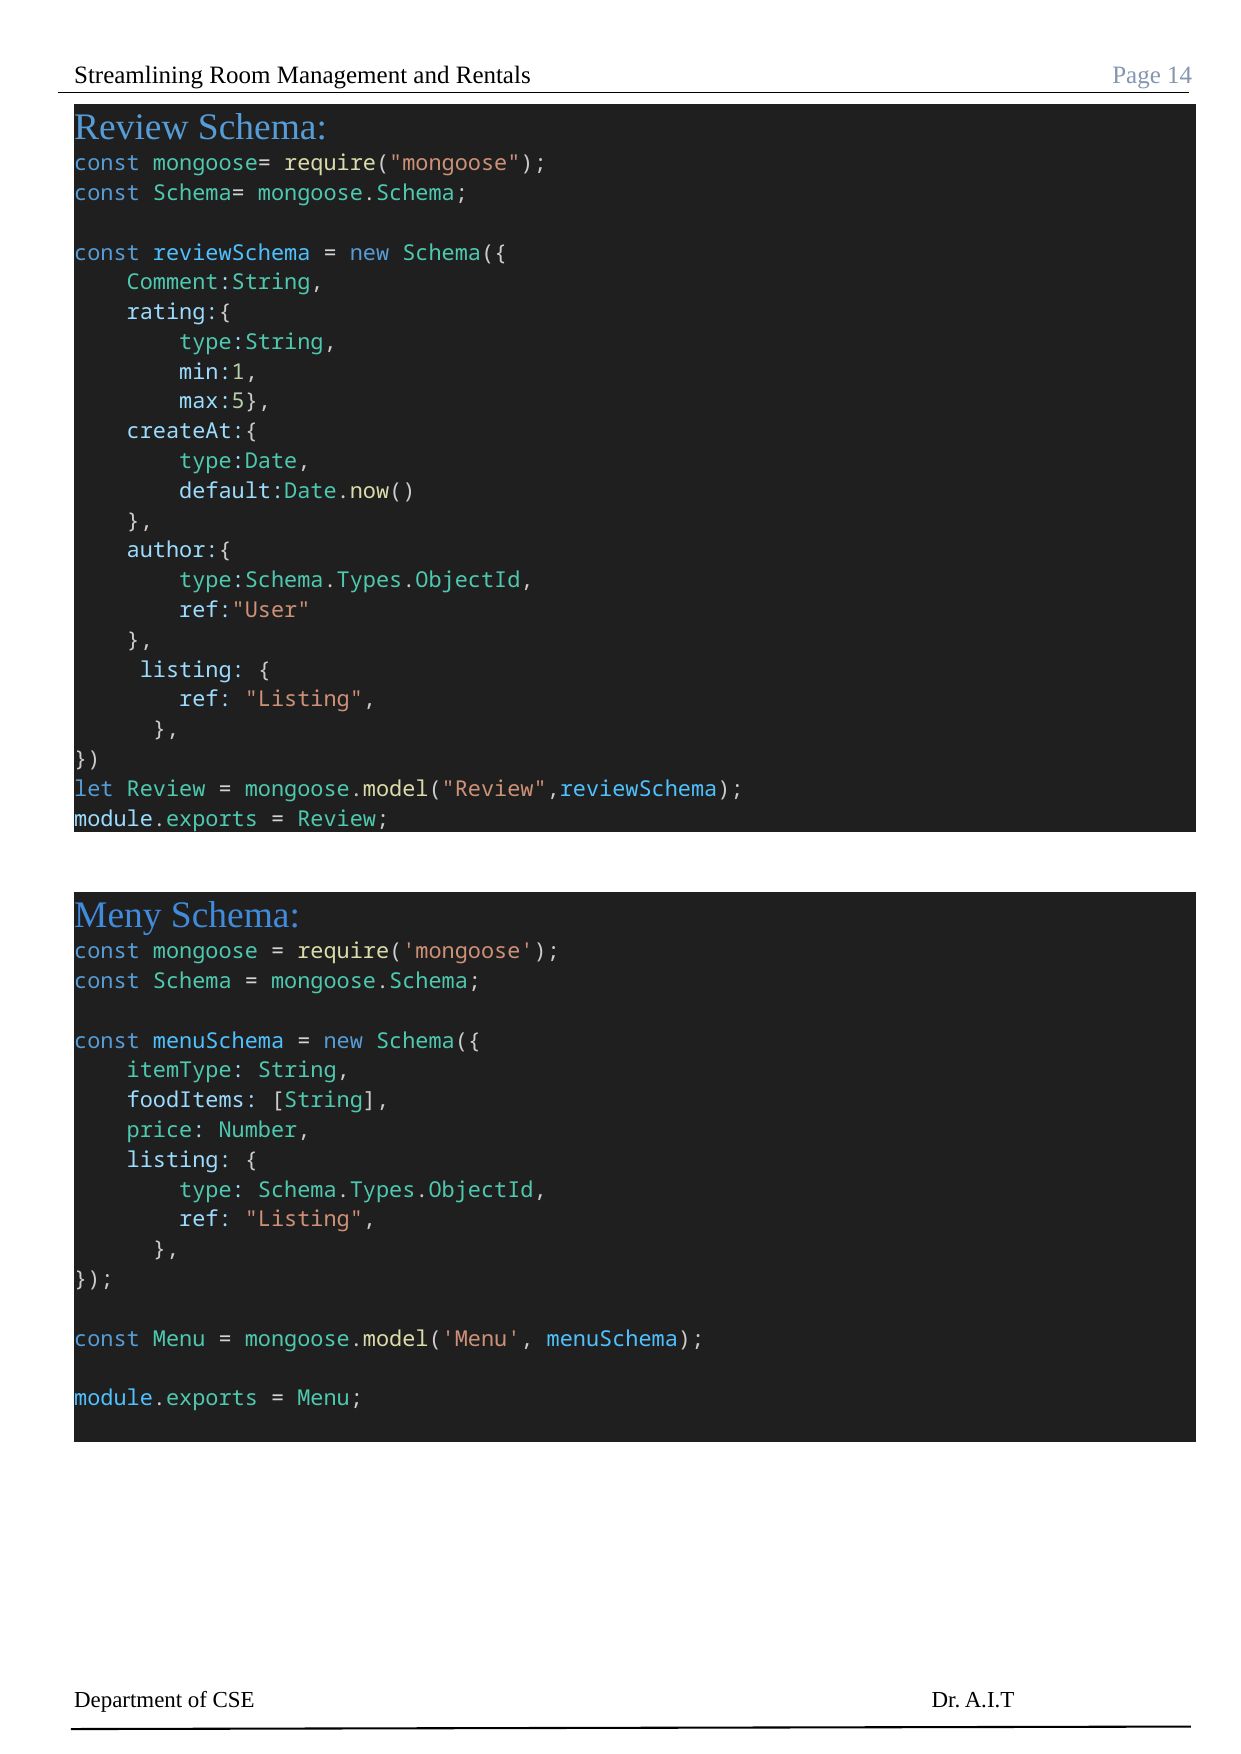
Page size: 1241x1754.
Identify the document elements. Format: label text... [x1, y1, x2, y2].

text itemType: String, [74, 1054, 1196, 1084]
text author:{ [74, 534, 1196, 564]
text listing: { [74, 1144, 1196, 1174]
text let Review = mongoose.model("Review",reviewSchema); [74, 773, 1196, 803]
text listing: { [74, 654, 1196, 683]
text Review Schema: [74, 104, 1196, 147]
text const Schema= mongoose.Schema; [74, 177, 1196, 207]
text price: Number, [74, 1114, 1196, 1144]
text rating:{ [74, 296, 1196, 326]
text type:Date, [74, 445, 1196, 475]
text const Menu = mongoose.model('Menu', menuSchema); [74, 1323, 1196, 1352]
text default:Date.now() [74, 475, 1196, 505]
text module.exports = Review; [74, 803, 1196, 832]
text ref: "Listing", [74, 1203, 1196, 1233]
text const mongoose= require("mongoose"); [74, 147, 1196, 177]
text }) [74, 743, 1196, 773]
text }, [74, 1233, 1196, 1263]
text type:Schema.Types.ObjectId, [74, 564, 1196, 594]
text type:String, [74, 326, 1196, 356]
text const menuSchema = new Schema({ [74, 1025, 1196, 1054]
text ref: "Listing", [74, 683, 1196, 713]
text Comment:String, [74, 266, 1196, 296]
text ref:"User" [74, 594, 1196, 624]
text }, [74, 505, 1196, 534]
text }, [74, 713, 1196, 743]
text Meny Schema: [74, 892, 1196, 935]
text }); [74, 1263, 1196, 1293]
text module.exports = Menu; [74, 1382, 1196, 1412]
text min:1, [74, 356, 1196, 386]
text type: Schema.Types.ObjectId, [74, 1174, 1196, 1203]
text const reviewSchema = new Schema({ [74, 237, 1196, 266]
text }, [74, 624, 1196, 654]
text foodItems: [String], [74, 1084, 1196, 1114]
text max:5}, [74, 386, 1196, 415]
text const Schema = mongoose.Schema; [74, 965, 1196, 995]
text const mongoose = require('mongoose'); [74, 935, 1196, 965]
text createAt:{ [74, 415, 1196, 445]
